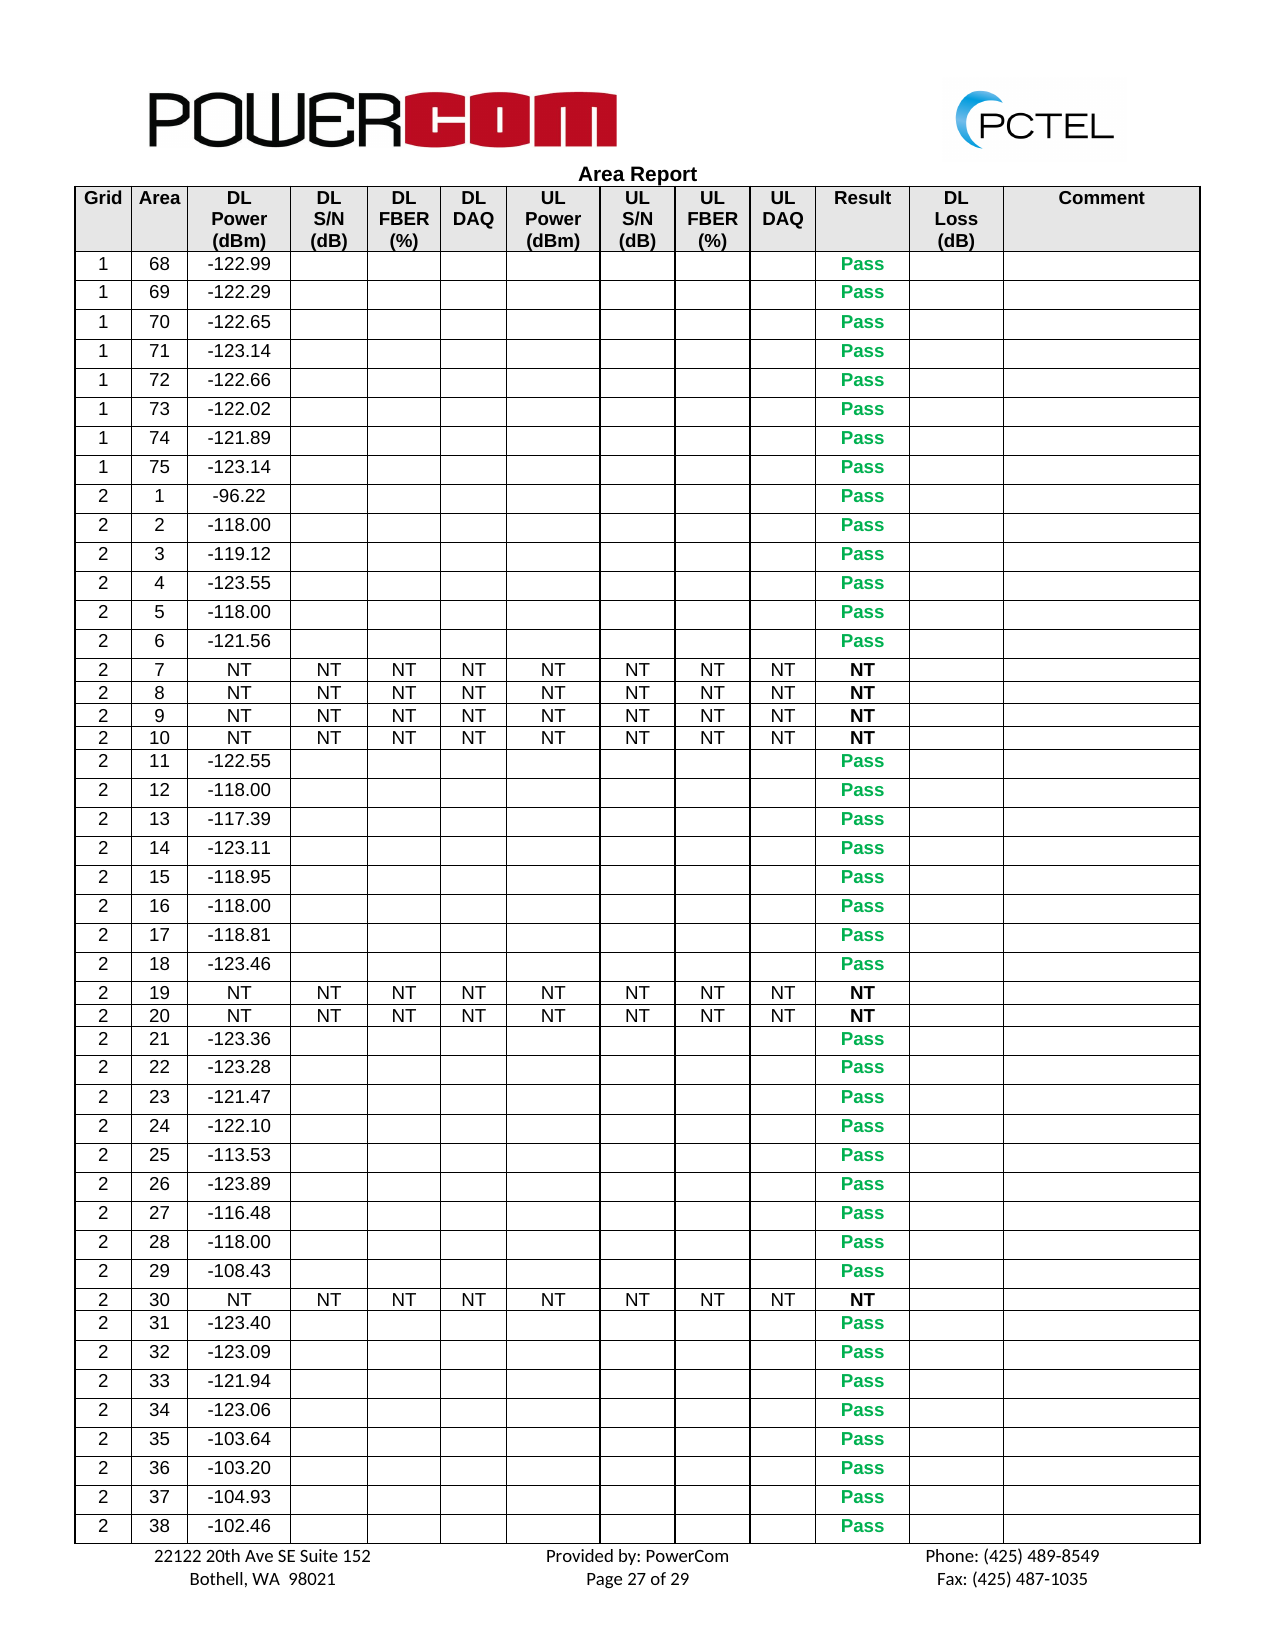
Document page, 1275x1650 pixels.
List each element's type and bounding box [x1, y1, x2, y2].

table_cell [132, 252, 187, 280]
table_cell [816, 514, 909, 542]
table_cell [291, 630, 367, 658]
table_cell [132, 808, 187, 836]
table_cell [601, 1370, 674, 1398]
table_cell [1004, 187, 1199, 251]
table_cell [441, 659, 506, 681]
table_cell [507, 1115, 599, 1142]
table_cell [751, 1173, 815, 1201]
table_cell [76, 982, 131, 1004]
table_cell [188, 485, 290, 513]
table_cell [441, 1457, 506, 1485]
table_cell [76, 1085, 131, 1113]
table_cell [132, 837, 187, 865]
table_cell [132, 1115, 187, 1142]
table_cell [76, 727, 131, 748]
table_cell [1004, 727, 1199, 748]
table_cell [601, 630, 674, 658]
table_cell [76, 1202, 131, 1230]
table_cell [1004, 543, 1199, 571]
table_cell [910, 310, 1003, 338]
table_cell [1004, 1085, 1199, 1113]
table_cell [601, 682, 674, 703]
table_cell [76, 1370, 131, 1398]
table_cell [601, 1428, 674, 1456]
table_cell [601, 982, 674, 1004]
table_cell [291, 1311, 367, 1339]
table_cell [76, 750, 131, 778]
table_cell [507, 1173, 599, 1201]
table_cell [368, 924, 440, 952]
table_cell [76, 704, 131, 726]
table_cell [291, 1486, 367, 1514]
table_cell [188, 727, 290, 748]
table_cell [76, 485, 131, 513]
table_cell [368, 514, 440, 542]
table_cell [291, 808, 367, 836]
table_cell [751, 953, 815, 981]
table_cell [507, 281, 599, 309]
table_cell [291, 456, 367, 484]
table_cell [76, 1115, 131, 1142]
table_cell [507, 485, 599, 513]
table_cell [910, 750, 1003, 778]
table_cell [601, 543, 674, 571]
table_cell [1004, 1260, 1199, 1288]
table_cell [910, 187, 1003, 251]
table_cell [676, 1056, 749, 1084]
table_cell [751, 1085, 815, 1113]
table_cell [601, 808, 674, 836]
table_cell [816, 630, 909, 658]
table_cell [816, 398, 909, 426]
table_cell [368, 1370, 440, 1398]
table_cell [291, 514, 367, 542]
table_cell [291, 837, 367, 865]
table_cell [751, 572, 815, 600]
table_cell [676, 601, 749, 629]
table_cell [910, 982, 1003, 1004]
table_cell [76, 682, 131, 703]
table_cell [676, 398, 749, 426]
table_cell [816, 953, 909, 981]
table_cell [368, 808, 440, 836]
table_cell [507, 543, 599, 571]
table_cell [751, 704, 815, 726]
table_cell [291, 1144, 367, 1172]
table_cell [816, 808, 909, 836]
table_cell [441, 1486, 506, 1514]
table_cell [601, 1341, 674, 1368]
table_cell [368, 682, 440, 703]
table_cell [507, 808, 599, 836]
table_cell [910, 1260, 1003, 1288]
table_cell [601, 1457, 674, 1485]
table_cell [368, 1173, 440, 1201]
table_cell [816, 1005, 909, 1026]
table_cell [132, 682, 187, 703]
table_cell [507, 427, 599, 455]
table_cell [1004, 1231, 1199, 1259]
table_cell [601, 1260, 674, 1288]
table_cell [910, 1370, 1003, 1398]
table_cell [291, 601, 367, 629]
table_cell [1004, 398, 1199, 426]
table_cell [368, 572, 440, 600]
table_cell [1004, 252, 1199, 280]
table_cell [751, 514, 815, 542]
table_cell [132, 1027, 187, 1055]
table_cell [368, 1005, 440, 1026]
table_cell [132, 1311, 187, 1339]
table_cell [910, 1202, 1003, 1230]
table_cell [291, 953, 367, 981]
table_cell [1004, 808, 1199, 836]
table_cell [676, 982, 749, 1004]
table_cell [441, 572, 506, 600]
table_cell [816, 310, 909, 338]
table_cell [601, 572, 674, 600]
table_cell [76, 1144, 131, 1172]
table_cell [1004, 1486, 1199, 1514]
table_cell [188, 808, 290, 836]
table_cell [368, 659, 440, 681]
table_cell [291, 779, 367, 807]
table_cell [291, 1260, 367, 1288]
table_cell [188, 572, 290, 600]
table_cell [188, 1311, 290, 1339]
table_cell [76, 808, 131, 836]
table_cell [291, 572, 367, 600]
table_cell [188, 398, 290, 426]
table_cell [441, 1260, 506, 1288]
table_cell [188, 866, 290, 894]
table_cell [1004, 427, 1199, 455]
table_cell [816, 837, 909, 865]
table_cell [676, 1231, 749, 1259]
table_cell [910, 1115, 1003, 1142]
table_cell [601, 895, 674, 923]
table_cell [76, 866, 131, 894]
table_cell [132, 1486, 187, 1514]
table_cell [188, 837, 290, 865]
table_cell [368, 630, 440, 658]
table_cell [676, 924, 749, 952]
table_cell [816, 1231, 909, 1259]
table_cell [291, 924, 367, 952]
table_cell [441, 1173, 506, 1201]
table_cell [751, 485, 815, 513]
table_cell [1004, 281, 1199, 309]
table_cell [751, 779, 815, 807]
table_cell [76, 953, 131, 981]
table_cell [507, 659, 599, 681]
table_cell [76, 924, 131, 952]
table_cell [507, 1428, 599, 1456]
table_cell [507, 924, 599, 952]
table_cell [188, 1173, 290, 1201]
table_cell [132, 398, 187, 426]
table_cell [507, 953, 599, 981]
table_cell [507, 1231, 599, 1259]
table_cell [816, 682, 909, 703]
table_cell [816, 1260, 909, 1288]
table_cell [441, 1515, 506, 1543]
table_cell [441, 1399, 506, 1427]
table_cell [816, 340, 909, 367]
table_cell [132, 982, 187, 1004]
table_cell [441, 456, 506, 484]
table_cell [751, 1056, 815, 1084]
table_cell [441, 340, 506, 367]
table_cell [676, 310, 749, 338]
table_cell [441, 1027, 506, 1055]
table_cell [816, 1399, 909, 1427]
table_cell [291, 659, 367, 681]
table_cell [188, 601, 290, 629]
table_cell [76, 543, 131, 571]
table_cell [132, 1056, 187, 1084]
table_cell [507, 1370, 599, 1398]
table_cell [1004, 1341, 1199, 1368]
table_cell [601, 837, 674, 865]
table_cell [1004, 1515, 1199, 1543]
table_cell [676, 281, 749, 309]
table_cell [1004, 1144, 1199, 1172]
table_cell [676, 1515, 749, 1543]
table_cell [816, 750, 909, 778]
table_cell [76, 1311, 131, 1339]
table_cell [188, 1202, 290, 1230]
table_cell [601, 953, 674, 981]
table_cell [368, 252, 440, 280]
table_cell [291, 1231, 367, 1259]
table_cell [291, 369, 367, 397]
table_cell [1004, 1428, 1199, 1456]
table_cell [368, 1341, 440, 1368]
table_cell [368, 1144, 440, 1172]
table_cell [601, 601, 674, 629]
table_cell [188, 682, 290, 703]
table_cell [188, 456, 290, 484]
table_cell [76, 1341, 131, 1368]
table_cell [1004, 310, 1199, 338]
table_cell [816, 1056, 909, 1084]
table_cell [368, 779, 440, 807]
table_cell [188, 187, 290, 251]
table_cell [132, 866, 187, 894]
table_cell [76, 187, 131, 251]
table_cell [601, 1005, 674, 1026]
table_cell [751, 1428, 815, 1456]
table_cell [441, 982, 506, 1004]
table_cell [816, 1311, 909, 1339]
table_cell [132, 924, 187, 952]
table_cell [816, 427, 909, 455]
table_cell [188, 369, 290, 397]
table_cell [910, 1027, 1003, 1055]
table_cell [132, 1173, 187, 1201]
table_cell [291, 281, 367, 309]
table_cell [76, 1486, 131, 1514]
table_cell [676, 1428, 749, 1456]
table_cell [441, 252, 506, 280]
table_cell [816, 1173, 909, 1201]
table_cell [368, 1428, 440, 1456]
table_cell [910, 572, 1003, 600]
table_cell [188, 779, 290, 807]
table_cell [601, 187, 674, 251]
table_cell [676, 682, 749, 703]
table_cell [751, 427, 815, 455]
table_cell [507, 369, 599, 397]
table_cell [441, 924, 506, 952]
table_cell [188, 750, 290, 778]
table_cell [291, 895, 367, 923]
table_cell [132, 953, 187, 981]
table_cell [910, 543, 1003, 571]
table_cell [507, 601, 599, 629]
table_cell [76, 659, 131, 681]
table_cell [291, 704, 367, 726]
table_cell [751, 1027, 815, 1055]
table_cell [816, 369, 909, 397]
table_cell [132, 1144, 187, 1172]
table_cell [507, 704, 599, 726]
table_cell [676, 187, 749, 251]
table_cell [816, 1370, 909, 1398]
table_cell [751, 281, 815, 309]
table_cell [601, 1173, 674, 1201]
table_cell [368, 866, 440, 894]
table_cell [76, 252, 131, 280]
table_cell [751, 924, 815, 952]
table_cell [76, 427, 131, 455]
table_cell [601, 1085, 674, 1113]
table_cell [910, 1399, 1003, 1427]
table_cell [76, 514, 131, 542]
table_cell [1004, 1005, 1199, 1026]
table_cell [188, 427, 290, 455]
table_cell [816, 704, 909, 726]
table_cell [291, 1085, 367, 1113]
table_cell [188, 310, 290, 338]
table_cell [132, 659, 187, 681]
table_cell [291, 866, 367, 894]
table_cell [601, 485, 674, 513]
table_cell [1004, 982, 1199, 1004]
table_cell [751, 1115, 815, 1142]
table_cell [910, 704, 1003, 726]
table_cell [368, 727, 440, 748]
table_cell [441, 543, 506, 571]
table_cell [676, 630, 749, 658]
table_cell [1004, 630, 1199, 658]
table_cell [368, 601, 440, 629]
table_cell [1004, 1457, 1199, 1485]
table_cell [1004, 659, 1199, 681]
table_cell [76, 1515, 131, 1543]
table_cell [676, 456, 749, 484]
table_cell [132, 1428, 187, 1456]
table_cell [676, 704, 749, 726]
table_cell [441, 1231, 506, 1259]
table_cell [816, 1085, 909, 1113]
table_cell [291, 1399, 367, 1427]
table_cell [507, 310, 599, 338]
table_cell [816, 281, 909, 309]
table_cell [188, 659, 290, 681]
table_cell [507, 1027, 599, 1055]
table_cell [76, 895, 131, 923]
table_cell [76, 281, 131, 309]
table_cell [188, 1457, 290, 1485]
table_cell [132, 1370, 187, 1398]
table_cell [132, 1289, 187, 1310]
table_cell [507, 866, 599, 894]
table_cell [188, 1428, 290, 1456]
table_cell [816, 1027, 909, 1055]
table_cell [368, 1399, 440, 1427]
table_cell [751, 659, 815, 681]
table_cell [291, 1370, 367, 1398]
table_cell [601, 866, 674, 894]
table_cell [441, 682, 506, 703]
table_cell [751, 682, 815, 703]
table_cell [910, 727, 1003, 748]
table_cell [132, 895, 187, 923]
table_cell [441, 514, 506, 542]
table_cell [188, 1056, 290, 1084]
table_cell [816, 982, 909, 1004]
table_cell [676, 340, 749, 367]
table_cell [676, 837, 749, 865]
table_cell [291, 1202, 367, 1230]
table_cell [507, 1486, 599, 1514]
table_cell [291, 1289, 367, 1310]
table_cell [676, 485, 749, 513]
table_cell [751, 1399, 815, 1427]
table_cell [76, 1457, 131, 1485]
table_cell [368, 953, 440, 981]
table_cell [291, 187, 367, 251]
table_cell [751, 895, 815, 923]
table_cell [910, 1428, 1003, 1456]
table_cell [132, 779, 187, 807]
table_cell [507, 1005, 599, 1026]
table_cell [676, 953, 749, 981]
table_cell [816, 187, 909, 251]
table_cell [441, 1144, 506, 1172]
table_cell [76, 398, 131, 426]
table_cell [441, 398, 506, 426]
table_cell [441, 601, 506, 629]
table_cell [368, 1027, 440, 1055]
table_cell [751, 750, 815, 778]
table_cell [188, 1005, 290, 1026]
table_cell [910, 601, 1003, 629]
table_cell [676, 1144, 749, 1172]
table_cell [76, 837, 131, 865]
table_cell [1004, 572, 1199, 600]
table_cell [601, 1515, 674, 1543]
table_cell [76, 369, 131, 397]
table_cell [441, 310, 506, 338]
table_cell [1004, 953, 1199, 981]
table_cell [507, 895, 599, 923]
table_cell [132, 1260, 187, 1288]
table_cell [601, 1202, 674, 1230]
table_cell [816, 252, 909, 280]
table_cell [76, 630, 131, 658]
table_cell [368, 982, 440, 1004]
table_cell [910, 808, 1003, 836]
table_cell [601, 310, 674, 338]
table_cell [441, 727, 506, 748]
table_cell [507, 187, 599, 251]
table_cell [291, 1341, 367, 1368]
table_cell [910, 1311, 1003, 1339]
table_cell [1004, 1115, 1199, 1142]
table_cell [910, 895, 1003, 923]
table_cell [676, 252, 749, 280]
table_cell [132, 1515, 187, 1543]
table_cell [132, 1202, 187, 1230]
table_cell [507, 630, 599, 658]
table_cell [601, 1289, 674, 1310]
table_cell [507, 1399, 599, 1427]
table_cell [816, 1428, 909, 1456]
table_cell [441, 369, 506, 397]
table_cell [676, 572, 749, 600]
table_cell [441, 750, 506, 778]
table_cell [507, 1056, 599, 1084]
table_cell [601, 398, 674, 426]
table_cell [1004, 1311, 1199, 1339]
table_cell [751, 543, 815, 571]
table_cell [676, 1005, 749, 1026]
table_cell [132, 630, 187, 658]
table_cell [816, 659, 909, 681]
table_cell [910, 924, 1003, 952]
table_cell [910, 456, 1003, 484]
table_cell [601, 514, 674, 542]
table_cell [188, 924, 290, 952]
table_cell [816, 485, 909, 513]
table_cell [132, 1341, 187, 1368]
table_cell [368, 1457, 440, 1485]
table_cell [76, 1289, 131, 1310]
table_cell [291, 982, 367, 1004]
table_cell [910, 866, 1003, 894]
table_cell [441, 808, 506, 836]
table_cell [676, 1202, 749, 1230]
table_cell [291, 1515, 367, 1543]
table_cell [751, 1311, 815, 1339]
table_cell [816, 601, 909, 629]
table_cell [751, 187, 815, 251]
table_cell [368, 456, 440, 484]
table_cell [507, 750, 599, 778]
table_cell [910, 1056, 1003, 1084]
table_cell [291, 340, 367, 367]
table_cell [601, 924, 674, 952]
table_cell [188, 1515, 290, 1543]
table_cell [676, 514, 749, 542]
picture [942, 77, 1127, 162]
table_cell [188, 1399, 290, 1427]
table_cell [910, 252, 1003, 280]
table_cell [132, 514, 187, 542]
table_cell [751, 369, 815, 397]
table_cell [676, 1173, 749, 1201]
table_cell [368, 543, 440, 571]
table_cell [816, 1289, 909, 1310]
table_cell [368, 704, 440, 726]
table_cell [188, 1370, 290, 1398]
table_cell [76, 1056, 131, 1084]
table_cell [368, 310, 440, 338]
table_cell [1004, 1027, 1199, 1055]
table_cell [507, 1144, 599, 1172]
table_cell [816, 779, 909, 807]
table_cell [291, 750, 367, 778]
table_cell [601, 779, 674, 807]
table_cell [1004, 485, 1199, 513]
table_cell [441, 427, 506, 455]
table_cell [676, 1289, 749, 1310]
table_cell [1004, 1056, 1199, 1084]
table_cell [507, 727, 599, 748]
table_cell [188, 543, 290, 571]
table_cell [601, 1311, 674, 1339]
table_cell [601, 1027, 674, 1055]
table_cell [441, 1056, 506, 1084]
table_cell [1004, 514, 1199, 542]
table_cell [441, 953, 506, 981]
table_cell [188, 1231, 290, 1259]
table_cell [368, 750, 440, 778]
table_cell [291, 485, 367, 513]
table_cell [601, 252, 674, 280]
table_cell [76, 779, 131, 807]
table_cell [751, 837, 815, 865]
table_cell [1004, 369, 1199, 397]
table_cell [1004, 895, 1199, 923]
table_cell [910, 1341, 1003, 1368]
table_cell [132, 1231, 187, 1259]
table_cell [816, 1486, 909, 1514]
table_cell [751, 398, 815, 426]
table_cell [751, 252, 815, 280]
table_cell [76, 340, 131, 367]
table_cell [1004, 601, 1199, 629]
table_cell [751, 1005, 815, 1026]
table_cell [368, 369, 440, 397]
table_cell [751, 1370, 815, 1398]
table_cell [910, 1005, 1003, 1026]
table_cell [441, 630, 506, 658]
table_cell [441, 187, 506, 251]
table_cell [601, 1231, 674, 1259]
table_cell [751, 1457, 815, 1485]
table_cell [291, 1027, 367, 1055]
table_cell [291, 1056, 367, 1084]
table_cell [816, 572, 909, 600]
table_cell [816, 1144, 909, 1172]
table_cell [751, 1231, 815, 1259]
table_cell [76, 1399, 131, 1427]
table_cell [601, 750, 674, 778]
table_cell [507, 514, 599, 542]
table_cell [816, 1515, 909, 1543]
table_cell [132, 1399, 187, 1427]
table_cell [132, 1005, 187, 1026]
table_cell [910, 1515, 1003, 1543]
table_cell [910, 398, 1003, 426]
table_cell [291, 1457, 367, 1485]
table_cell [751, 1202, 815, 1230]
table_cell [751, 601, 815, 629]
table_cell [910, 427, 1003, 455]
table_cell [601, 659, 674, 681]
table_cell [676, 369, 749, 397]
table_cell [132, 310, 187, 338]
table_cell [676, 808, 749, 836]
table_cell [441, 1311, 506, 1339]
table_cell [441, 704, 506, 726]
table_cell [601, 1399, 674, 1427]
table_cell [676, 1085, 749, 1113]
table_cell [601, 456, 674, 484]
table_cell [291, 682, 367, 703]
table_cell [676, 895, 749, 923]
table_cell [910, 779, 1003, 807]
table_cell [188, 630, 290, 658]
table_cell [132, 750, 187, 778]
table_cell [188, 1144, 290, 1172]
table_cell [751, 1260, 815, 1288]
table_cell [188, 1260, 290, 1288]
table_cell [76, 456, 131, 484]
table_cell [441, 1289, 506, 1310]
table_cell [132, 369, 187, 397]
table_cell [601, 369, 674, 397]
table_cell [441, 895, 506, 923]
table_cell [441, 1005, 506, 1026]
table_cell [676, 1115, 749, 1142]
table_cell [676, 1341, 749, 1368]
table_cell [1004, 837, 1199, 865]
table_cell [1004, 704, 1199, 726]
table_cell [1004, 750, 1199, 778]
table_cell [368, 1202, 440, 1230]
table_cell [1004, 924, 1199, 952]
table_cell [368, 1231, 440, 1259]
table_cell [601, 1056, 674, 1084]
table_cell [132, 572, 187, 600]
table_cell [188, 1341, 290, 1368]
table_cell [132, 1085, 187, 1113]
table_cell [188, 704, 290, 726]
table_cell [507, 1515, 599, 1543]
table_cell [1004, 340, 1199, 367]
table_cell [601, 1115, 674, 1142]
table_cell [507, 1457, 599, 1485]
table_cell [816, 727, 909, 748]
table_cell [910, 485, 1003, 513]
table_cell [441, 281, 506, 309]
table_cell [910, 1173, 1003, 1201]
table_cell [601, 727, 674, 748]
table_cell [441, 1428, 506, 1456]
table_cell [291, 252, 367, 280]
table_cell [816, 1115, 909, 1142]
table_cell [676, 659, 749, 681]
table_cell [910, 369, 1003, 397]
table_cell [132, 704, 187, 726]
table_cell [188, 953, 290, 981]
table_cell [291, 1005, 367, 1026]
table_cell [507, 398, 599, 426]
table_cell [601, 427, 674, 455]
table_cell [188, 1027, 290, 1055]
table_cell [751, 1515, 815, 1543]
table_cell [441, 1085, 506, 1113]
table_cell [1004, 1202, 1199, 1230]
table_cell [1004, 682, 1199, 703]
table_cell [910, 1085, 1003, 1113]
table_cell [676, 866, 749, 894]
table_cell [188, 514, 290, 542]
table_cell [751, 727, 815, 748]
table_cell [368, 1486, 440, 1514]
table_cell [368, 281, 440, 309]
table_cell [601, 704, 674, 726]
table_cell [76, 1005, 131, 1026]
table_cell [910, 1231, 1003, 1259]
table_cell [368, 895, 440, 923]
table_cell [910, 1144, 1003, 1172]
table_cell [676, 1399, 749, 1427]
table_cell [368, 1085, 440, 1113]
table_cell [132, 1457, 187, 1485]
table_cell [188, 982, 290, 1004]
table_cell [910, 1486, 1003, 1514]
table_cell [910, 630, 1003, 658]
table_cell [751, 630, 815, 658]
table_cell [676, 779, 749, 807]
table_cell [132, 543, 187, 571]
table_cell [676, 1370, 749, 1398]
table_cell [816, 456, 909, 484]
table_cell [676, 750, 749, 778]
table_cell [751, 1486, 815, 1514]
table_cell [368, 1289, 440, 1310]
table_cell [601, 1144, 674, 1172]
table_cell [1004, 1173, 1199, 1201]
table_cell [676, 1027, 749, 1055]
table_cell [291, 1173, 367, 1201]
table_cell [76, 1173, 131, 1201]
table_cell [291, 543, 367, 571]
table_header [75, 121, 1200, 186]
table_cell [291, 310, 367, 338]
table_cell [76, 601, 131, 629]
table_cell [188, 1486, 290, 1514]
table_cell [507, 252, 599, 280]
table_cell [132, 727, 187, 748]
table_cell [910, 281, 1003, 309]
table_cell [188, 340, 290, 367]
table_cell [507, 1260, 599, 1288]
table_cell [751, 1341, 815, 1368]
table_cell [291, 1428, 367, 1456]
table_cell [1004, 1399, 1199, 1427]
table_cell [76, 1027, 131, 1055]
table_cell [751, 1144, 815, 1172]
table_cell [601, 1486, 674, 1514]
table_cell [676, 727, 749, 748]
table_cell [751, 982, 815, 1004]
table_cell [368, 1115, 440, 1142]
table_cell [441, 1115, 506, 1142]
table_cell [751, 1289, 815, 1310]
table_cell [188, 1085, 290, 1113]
picture [148, 91, 617, 148]
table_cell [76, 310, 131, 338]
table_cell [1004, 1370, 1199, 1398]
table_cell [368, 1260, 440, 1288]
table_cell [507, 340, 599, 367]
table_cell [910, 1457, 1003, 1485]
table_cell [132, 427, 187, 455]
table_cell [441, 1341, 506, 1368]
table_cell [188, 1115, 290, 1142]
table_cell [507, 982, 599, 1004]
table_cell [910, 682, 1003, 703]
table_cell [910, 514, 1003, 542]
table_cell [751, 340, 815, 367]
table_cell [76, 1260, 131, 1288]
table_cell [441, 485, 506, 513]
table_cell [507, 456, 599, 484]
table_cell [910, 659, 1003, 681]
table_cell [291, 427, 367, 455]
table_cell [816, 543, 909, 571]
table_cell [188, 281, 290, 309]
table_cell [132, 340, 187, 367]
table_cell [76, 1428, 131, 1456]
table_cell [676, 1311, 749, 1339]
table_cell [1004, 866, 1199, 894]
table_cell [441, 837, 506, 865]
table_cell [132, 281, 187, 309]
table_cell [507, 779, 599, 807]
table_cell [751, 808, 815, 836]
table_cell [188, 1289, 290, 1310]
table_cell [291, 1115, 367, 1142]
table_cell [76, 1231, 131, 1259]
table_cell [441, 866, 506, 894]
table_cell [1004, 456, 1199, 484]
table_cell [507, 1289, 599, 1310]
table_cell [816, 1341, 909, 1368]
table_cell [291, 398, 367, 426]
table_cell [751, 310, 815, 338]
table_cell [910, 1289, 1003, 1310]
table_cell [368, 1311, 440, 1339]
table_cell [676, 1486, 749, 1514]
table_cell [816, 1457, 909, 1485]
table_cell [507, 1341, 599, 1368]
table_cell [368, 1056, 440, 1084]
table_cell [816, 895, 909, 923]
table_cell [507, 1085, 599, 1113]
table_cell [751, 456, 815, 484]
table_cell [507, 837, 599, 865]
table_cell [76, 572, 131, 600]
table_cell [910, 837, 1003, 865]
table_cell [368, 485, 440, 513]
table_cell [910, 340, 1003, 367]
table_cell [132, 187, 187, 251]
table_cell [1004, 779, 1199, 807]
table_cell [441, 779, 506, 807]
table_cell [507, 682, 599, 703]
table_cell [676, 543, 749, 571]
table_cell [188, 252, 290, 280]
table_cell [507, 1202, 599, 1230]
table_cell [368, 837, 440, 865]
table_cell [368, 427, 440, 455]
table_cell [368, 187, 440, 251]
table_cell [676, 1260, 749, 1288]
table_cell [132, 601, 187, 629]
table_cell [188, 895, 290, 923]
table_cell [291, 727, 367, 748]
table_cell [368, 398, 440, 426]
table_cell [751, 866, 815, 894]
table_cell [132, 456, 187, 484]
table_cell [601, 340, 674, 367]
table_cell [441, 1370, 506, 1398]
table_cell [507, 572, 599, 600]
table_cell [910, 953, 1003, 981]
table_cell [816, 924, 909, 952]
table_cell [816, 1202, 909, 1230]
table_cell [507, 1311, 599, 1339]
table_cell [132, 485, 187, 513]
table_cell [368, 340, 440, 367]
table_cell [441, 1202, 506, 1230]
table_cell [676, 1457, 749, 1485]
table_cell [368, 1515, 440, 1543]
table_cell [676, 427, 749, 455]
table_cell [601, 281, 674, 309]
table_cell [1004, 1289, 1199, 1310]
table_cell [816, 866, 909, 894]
